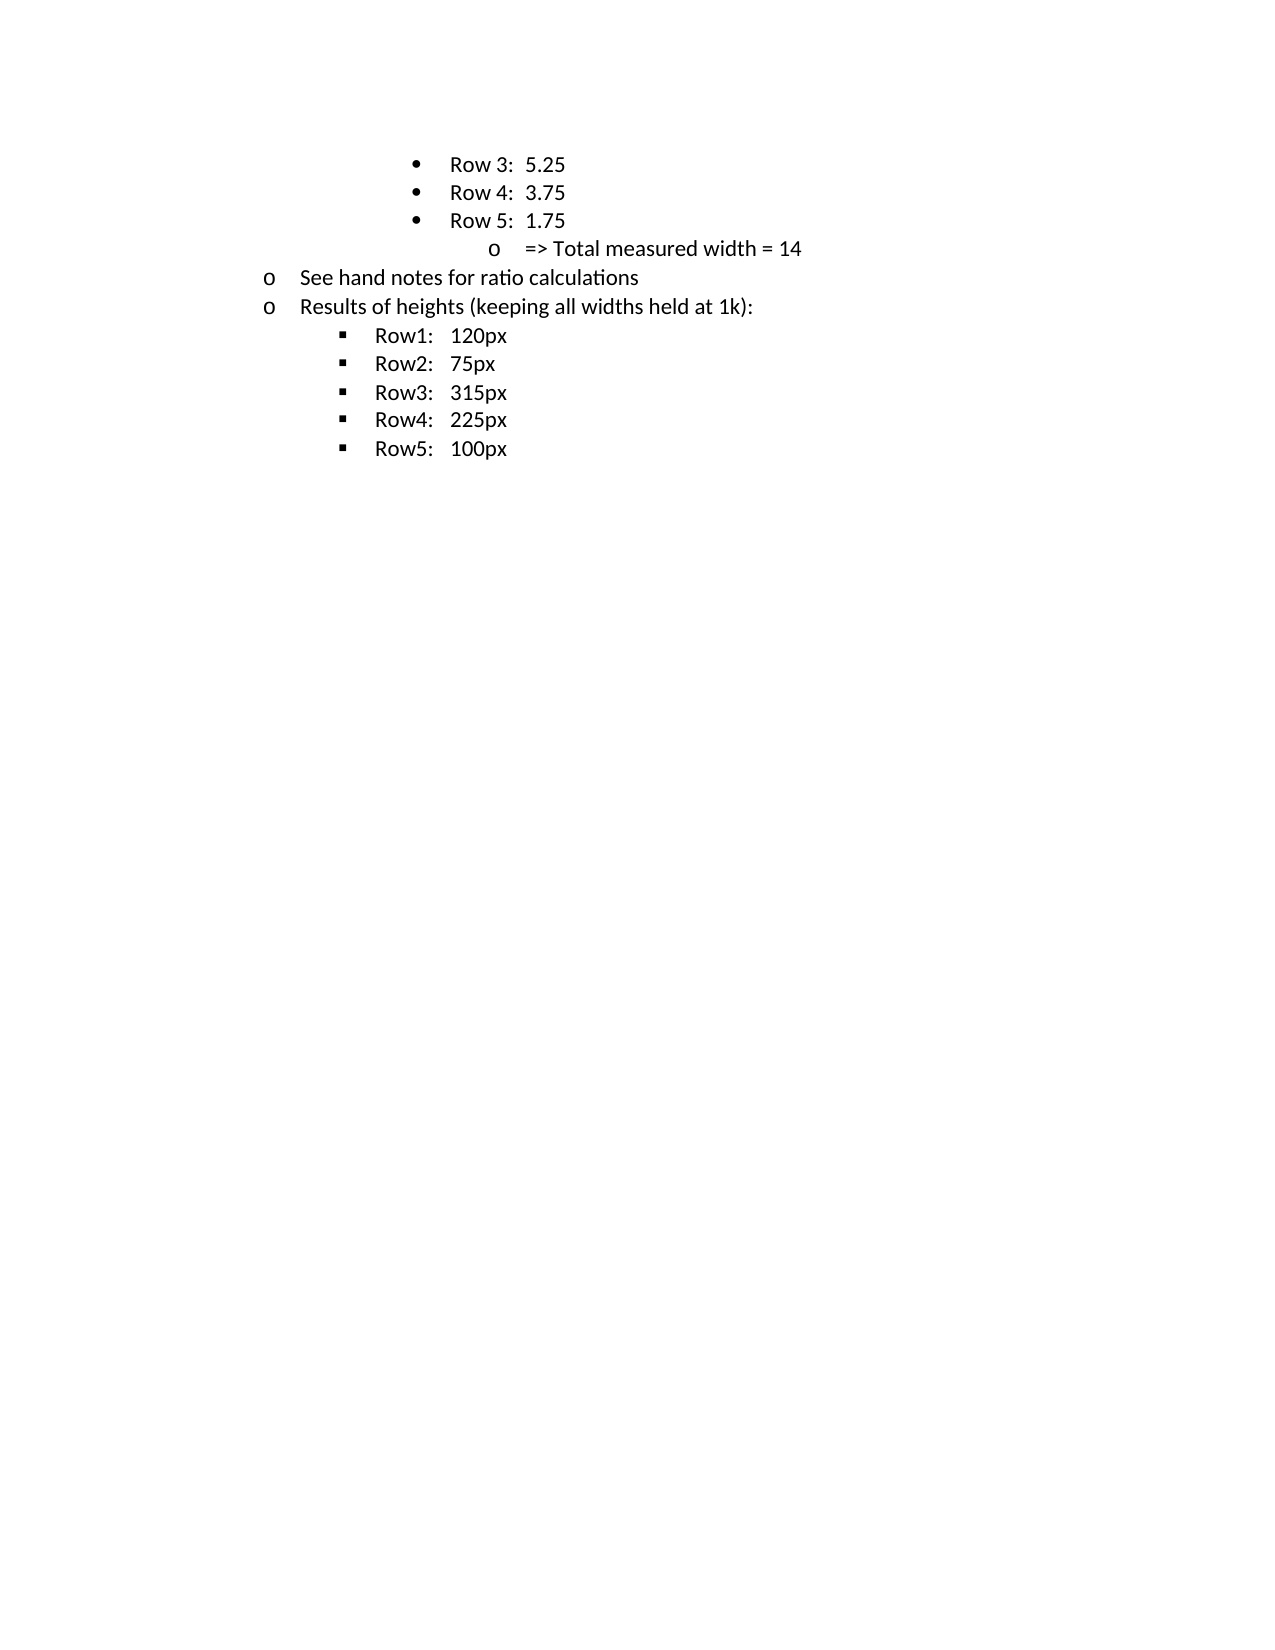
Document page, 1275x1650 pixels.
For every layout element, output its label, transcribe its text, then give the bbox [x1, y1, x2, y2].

list Row 4: 3.75 [412, 178, 1125, 206]
list Row1: 120px [337, 322, 1125, 349]
list Results of heights (keeping all widths held at 1k): [262, 292, 1125, 322]
list Row5: 100px [337, 434, 1125, 462]
list Row 3: 5.25 [412, 150, 1125, 178]
list See hand notes for ratio calculations [262, 263, 1125, 292]
list Row 5: 1.75 [412, 206, 1125, 234]
list Row4: 225px [337, 406, 1125, 434]
list => Total measured width = 14 [487, 234, 1125, 263]
list Row3: 315px [337, 378, 1125, 406]
list Row2: 75px [337, 349, 1125, 378]
